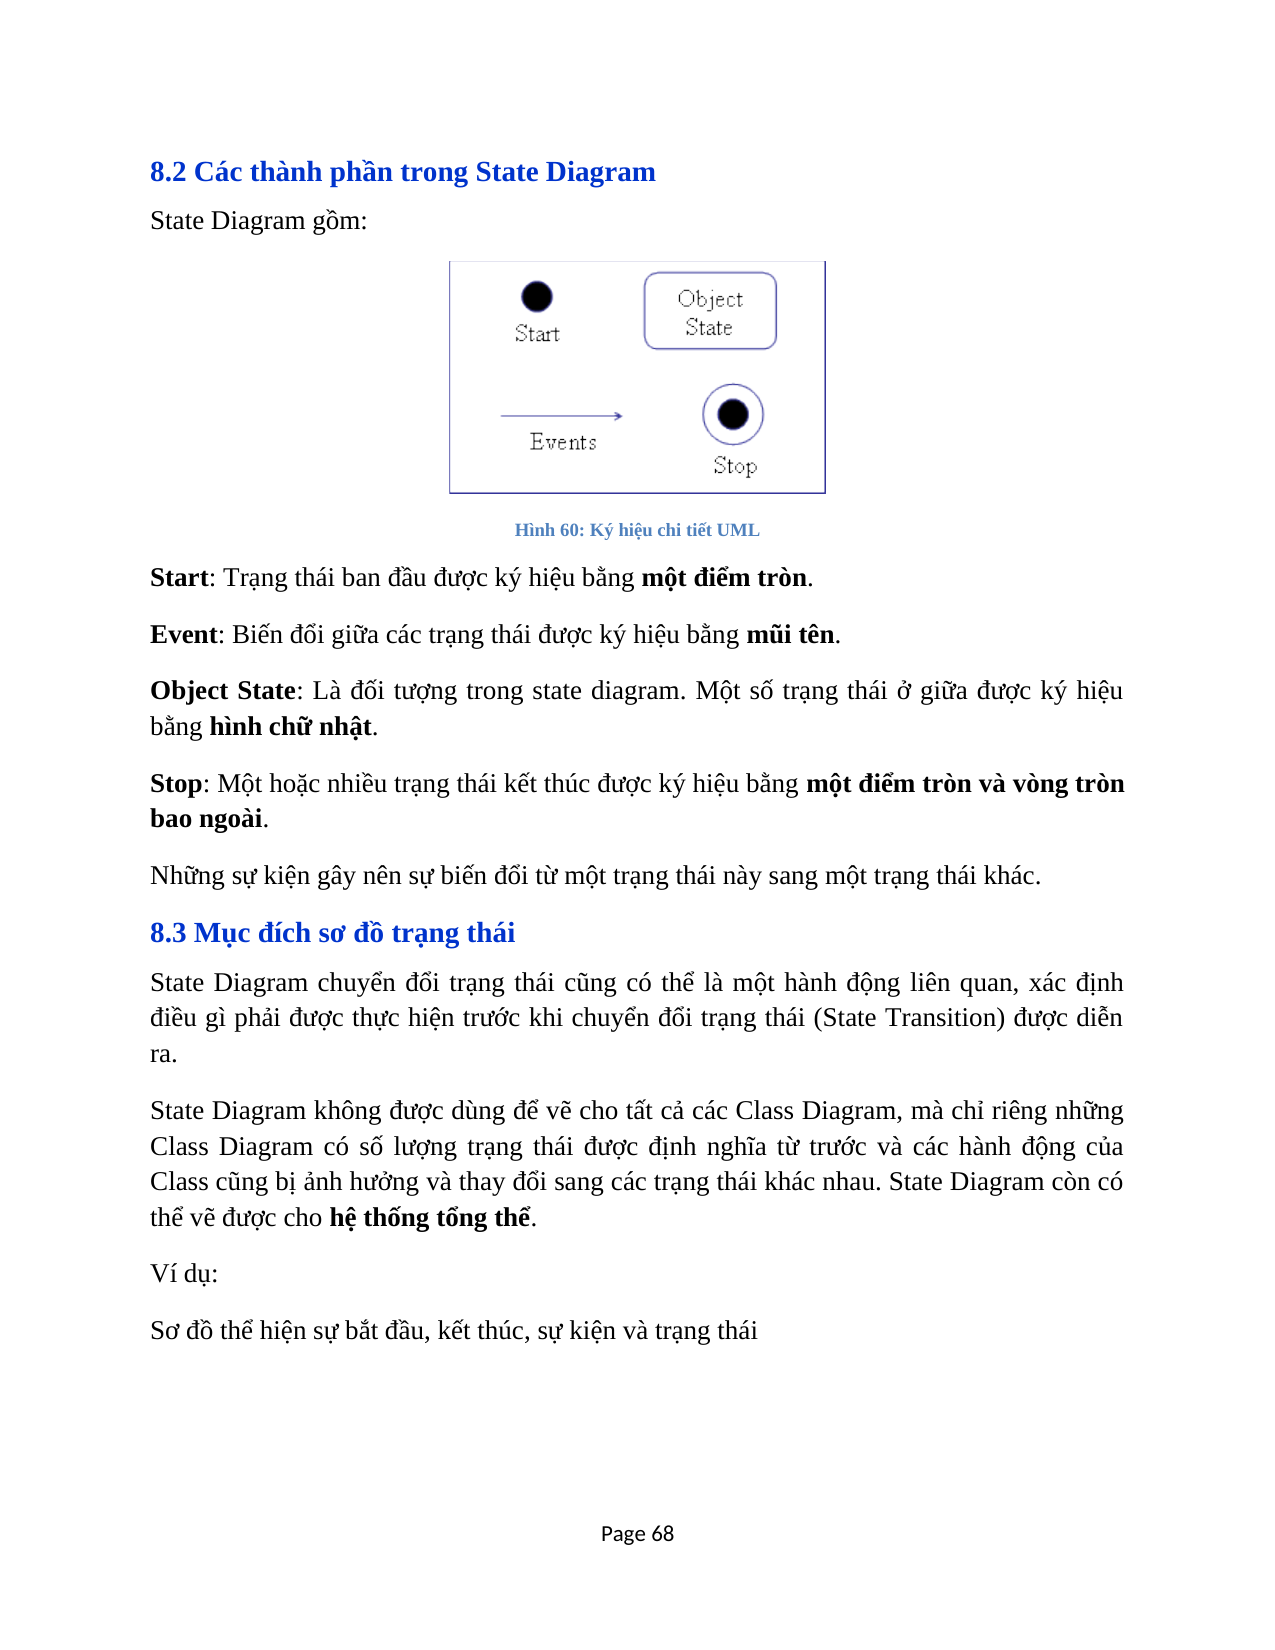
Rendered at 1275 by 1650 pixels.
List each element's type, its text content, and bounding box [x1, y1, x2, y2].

text Sơ đồ thể hiện sự bắt đầu, kết thúc, sự kiện và trạng thái [150, 1314, 1125, 1345]
subtitle 8.3 Mục đích sơ đồ trạng thái [150, 916, 1125, 949]
text State Diagram gồm: [150, 204, 1125, 236]
text Event: Biến đổi giữa các trạng thái được ký hiệu bằng mũi tên. [150, 618, 1125, 649]
text State Diagram chuyển đổi trạng thái cũng có thể là một hành động liên quan, xác định điều gì phải được thực hiện trước khi chuyển đổi trạng thái (State Transition) được diễn ra. [150, 966, 1125, 1068]
subtitle 8.2 Các thành phần trong State Diagram [150, 154, 1125, 188]
text Những sự kiện gây nên sự biến đổi từ một trạng thái này sang một trạng thái khác. [150, 859, 1125, 890]
text Stop: Một hoặc nhiều trạng thái kết thúc được ký hiệu bằng một điểm tròn và vòng tròn bao ngoài. [150, 767, 1125, 833]
text Ví dụ: [150, 1258, 1125, 1289]
text Start: Trạng thái ban đầu được ký hiệu bằng một điểm tròn. [150, 561, 1125, 592]
text Object State: Là đối tượng trong state diagram. Một số trạng thái ở giữa được ký hiệu bằng hình chữ nhật. [150, 674, 1125, 741]
picture [449, 261, 826, 494]
text State Diagram không được dùng để vẽ cho tất cả các Class Diagram, mà chỉ riêng những Class Diagram có số lượng trạng thái được định nghĩa từ trước và các hành động của Class cũng bị ảnh hưởng và thay đổi sang các trạng thái khác nhau. State Diagram còn có thể vẽ được cho hệ thống tổng thể. [150, 1094, 1125, 1232]
